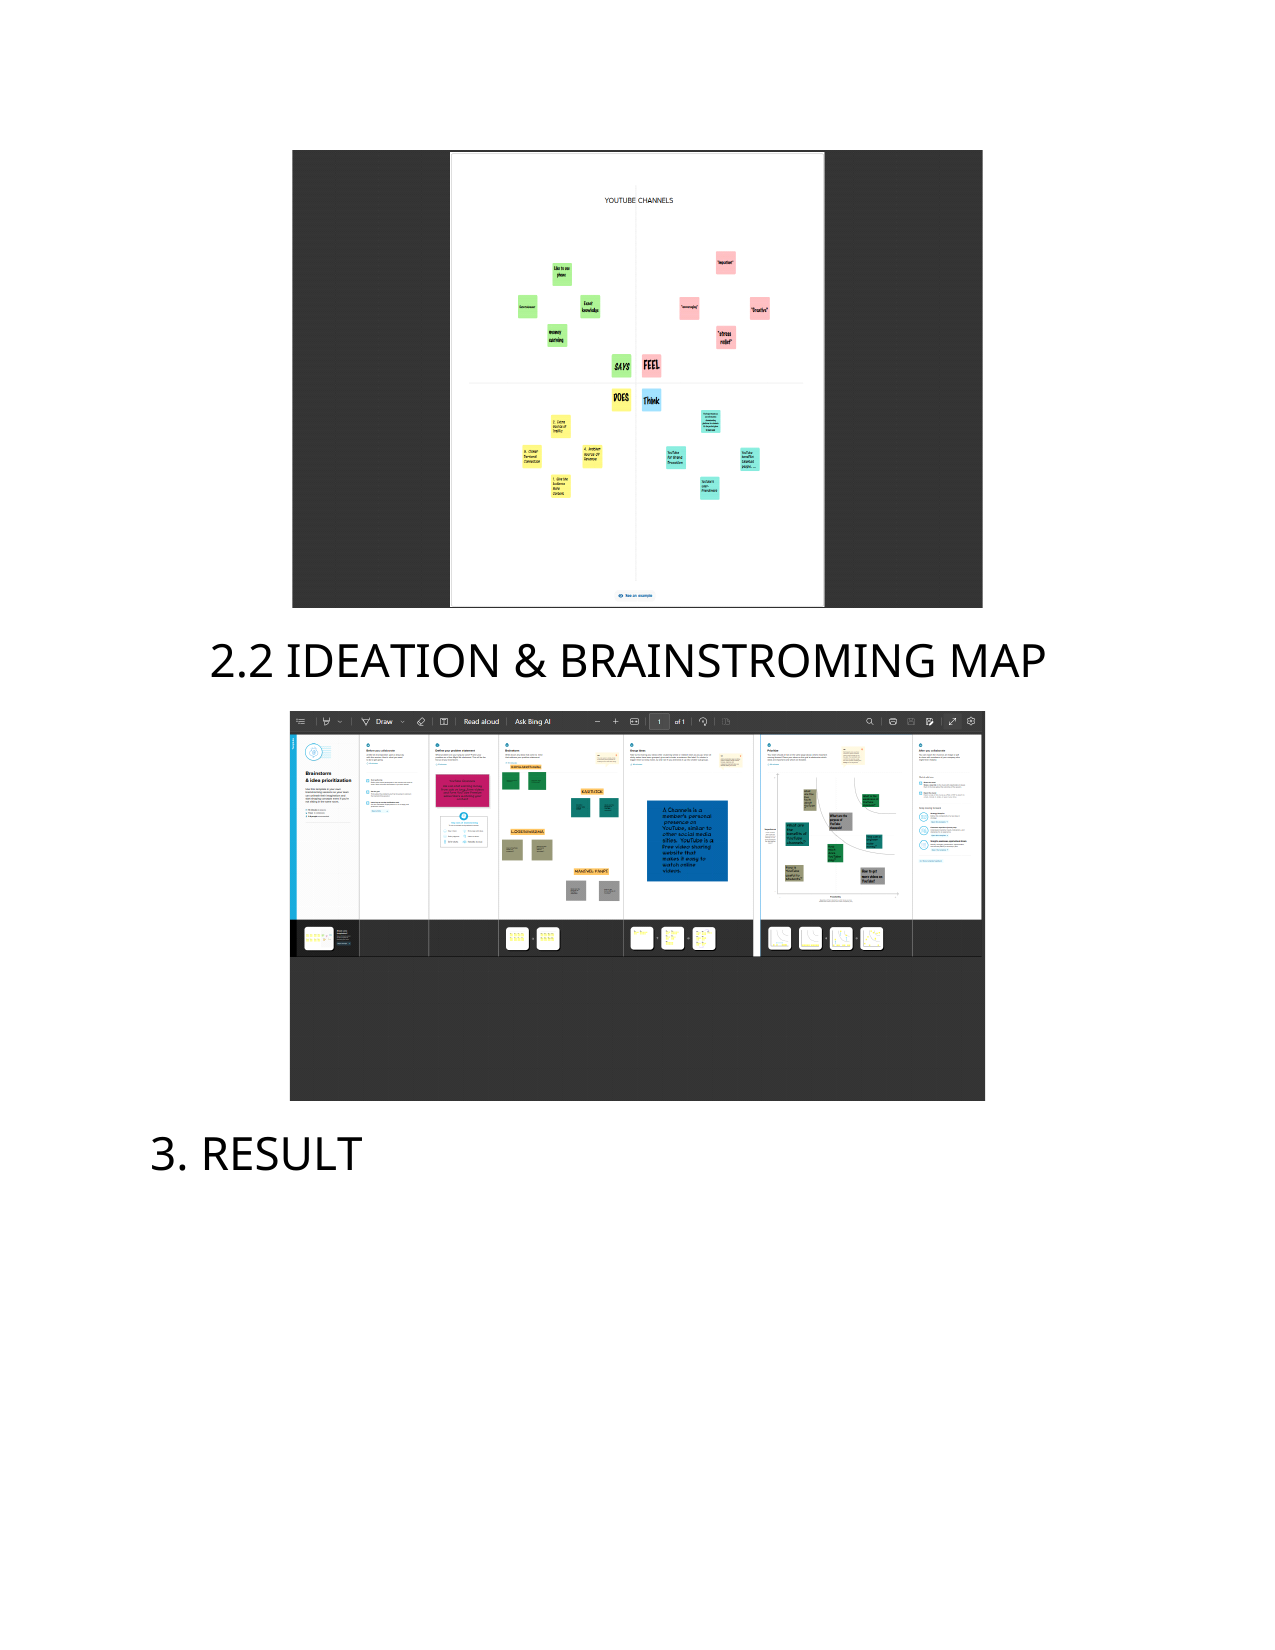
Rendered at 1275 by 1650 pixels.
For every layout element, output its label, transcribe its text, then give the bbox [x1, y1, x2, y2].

text 2.2 IDEATION & BRAINSTROMING MAP [150, 629, 1125, 691]
text 3. RESULT [150, 1122, 1125, 1184]
picture [292, 150, 983, 608]
picture [289, 711, 986, 1101]
